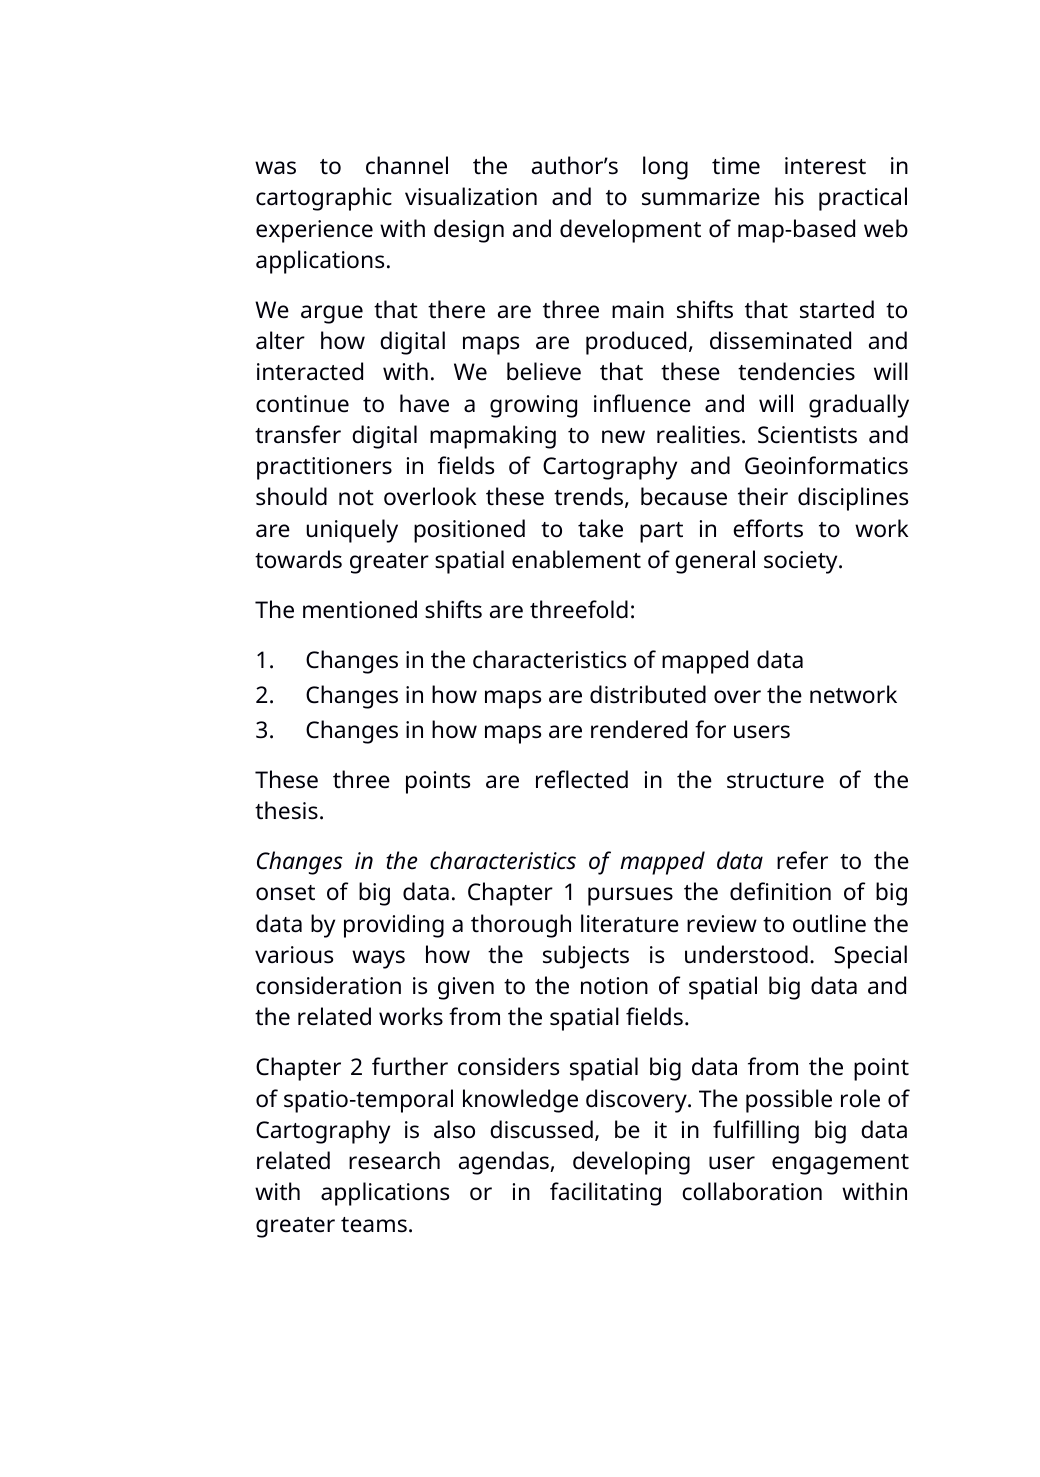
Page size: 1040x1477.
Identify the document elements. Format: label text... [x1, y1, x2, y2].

text We argue that there are three main shifts that started to alter how digital maps are produced, disseminated and interacted with. We believe that these tendencies will continue to have a growing influence and will gradually transfer digital mapmaking to new realities. Scientists and practitioners in fields of Cartography and Geoinformatics should not overlook these trends, because their disciplines are uniquely positioned to take part in efforts to work towards greater spatial enablement of general society. [255, 294, 910, 575]
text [255, 150, 910, 275]
list Changes in how maps are rendered for users [255, 714, 910, 745]
text Chapter 2 further considers spatial big data from the point of spatio-temporal knowledge discovery. The possible role of Cartography is also discussed, be it in fulfilling big data related research agendas, developing user engagement with applications or in facilitating collaboration within greater teams. [255, 1051, 910, 1239]
list Changes in how maps are distributed over the network [255, 679, 910, 710]
text Changes in the characteristics of mapped data refer to the onset of big data. Chapter 1 pursues the definition of big data by providing a thorough literature review to outline the various ways how the subjects is understood. Special consideration is given to the notion of spatial big data and the related works from the spatial fields. [255, 845, 910, 1032]
text These three points are reflected in the structure of the thesis. [255, 764, 910, 826]
list Changes in the characteristics of mapped data [255, 644, 910, 675]
text The mentioned shifts are threefold: [255, 594, 910, 625]
